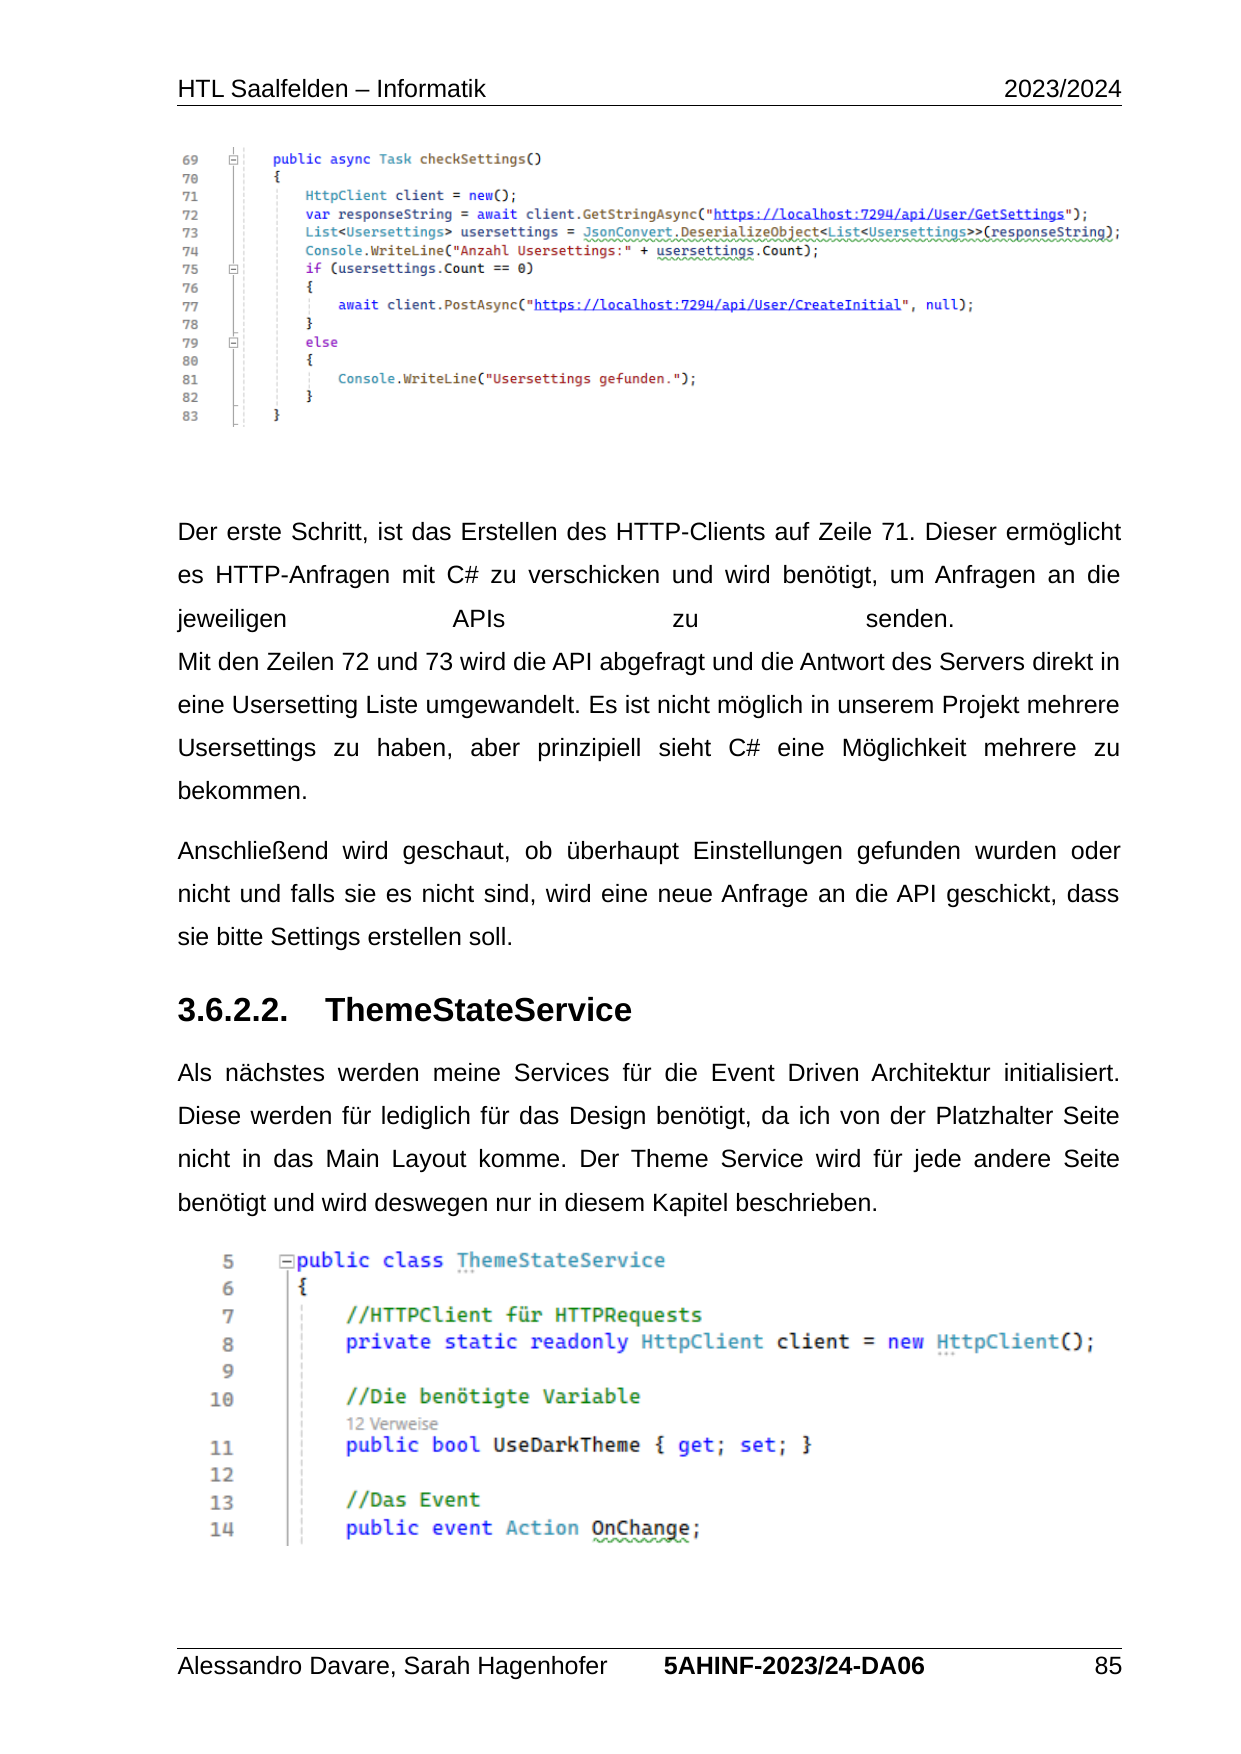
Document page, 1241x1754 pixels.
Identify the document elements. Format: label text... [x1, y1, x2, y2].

subtitle ThemeStateService [177, 990, 1122, 1029]
picture [177, 147, 1123, 427]
text Anschließend wird geschaut, ob überhaupt Einstellungen gefunden wurden oder nicht und falls sie es nicht sind, wird eine neue Anfrage an die API geschickt, dass sie bitte Settings erstellen soll. [177, 836, 1122, 951]
text Als nächstes werden meine Services für die Event Driven Architektur initialisiert. Diese werden für lediglich für das Design benötigt, da ich von der Platzhalter Seite nicht in das Main Layout komme. Der Theme Service wird für jede andere Seite benötigt und wird deswegen nur in diesem Kapitel beschrieben. [177, 1058, 1122, 1216]
picture [198, 1247, 1101, 1546]
text Der erste Schritt, ist das Erstellen des HTTP-Clients auf Zeile 71. Dieser ermöglicht es HTTP-Anfragen mit C# zu verschicken und wird benötigt, um Anfragen an die jeweiligen APIs zu senden. Mit den Zeilen 72 und 73 wird die API abgefragt und die Antwort des Servers direkt in eine Usersetting Liste umgewandelt. Es ist nicht möglich in unserem Projekt mehrere Usersettings zu haben, aber prinzipiell sieht C# eine Möglichkeit mehrere zu bekommen. [177, 517, 1122, 805]
